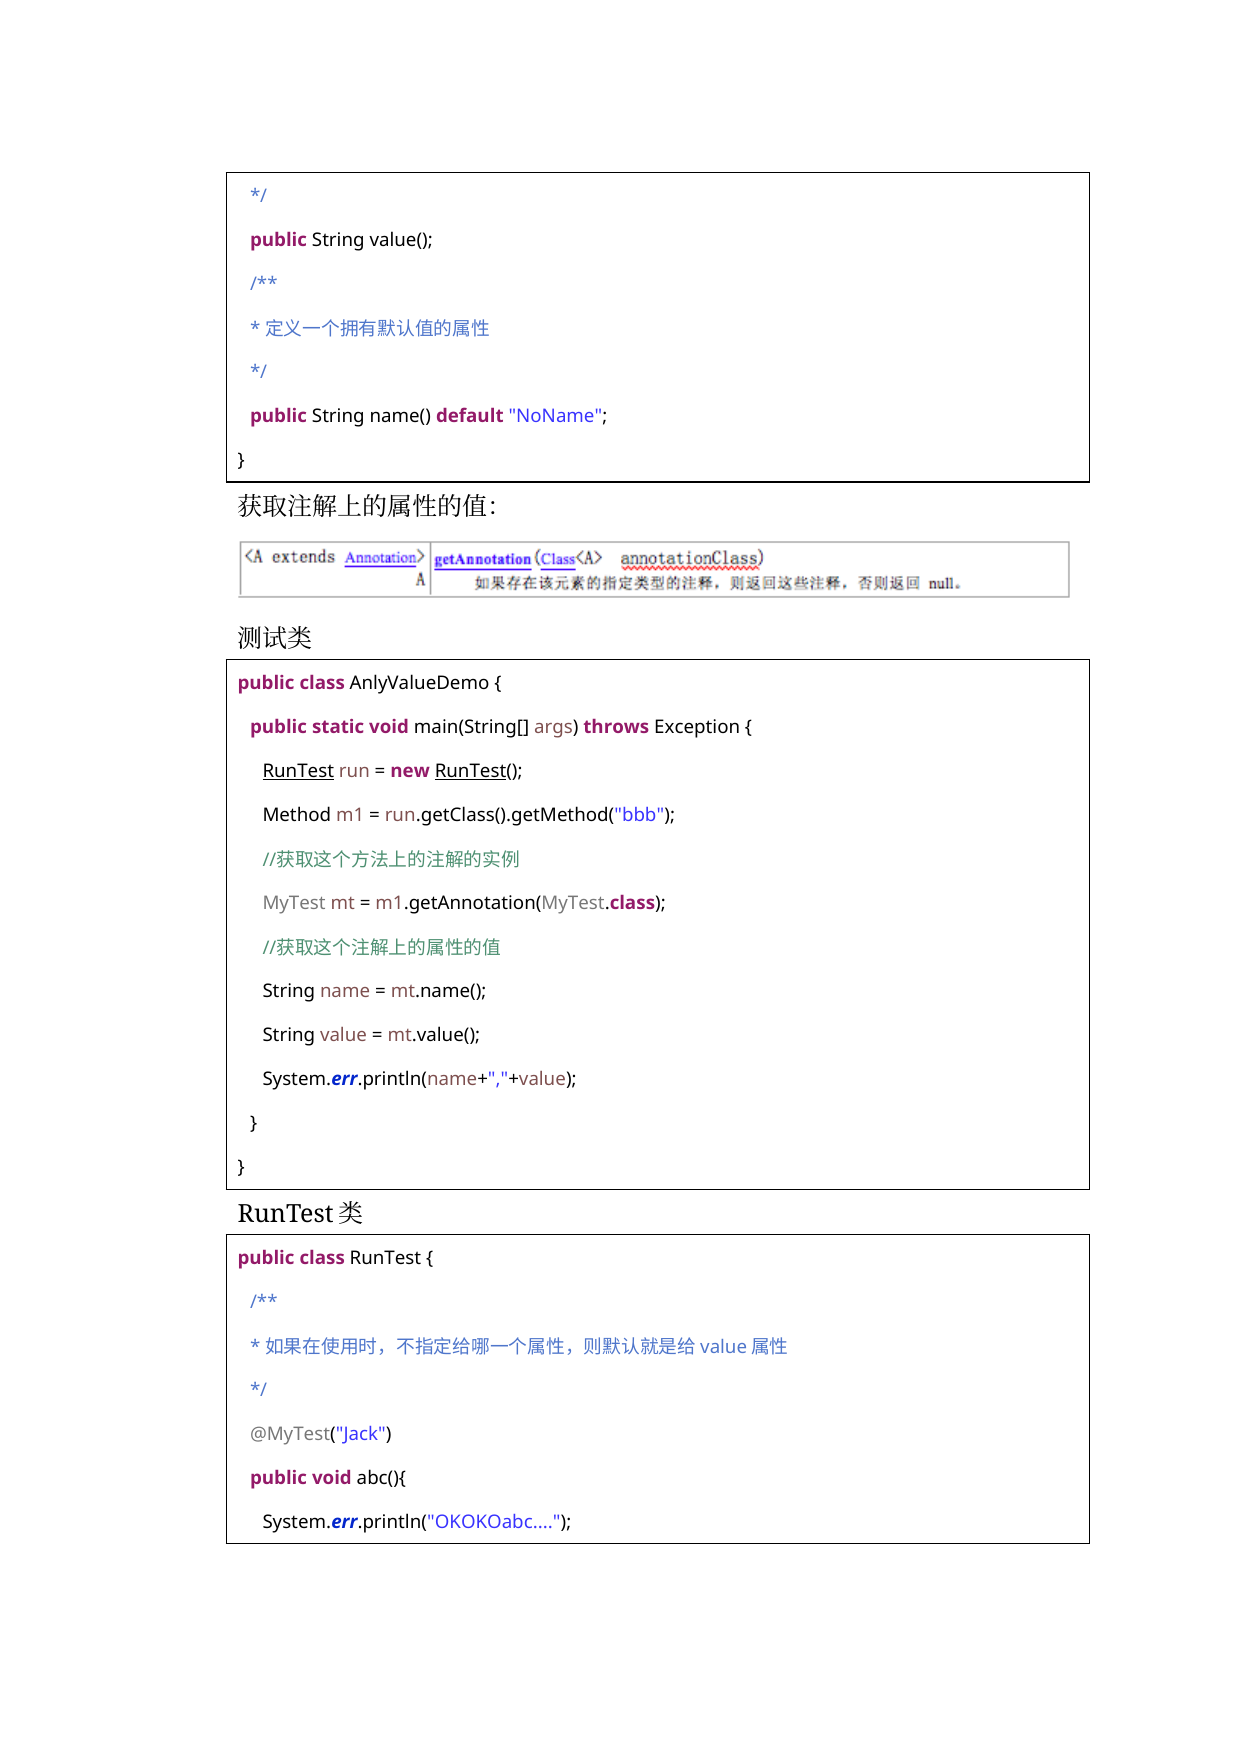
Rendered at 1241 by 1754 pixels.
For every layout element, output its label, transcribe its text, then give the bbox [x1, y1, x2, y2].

text 测试类 [187, 615, 1053, 659]
picture [237, 540, 1073, 601]
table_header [227, 1235, 1089, 1543]
text RunTest类 [187, 1189, 1053, 1234]
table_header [227, 173, 1089, 481]
table_header public class AnlyValueDemo { public static void main(String[] args) throws Exception { RunTest run = new RunTest(); Method m1 = run.getClass().getMethod("bbb"); //获取这个方法上的注解的实例 MyTest mt = m1.getAnnotation(MyTest.class); //获取这个注解上的属性的值 String name = mt.name(); String value = mt.value(); System.err.println(name+","+value); } } [227, 660, 1089, 1188]
text 获取注解上的属性的值： [187, 482, 1053, 527]
